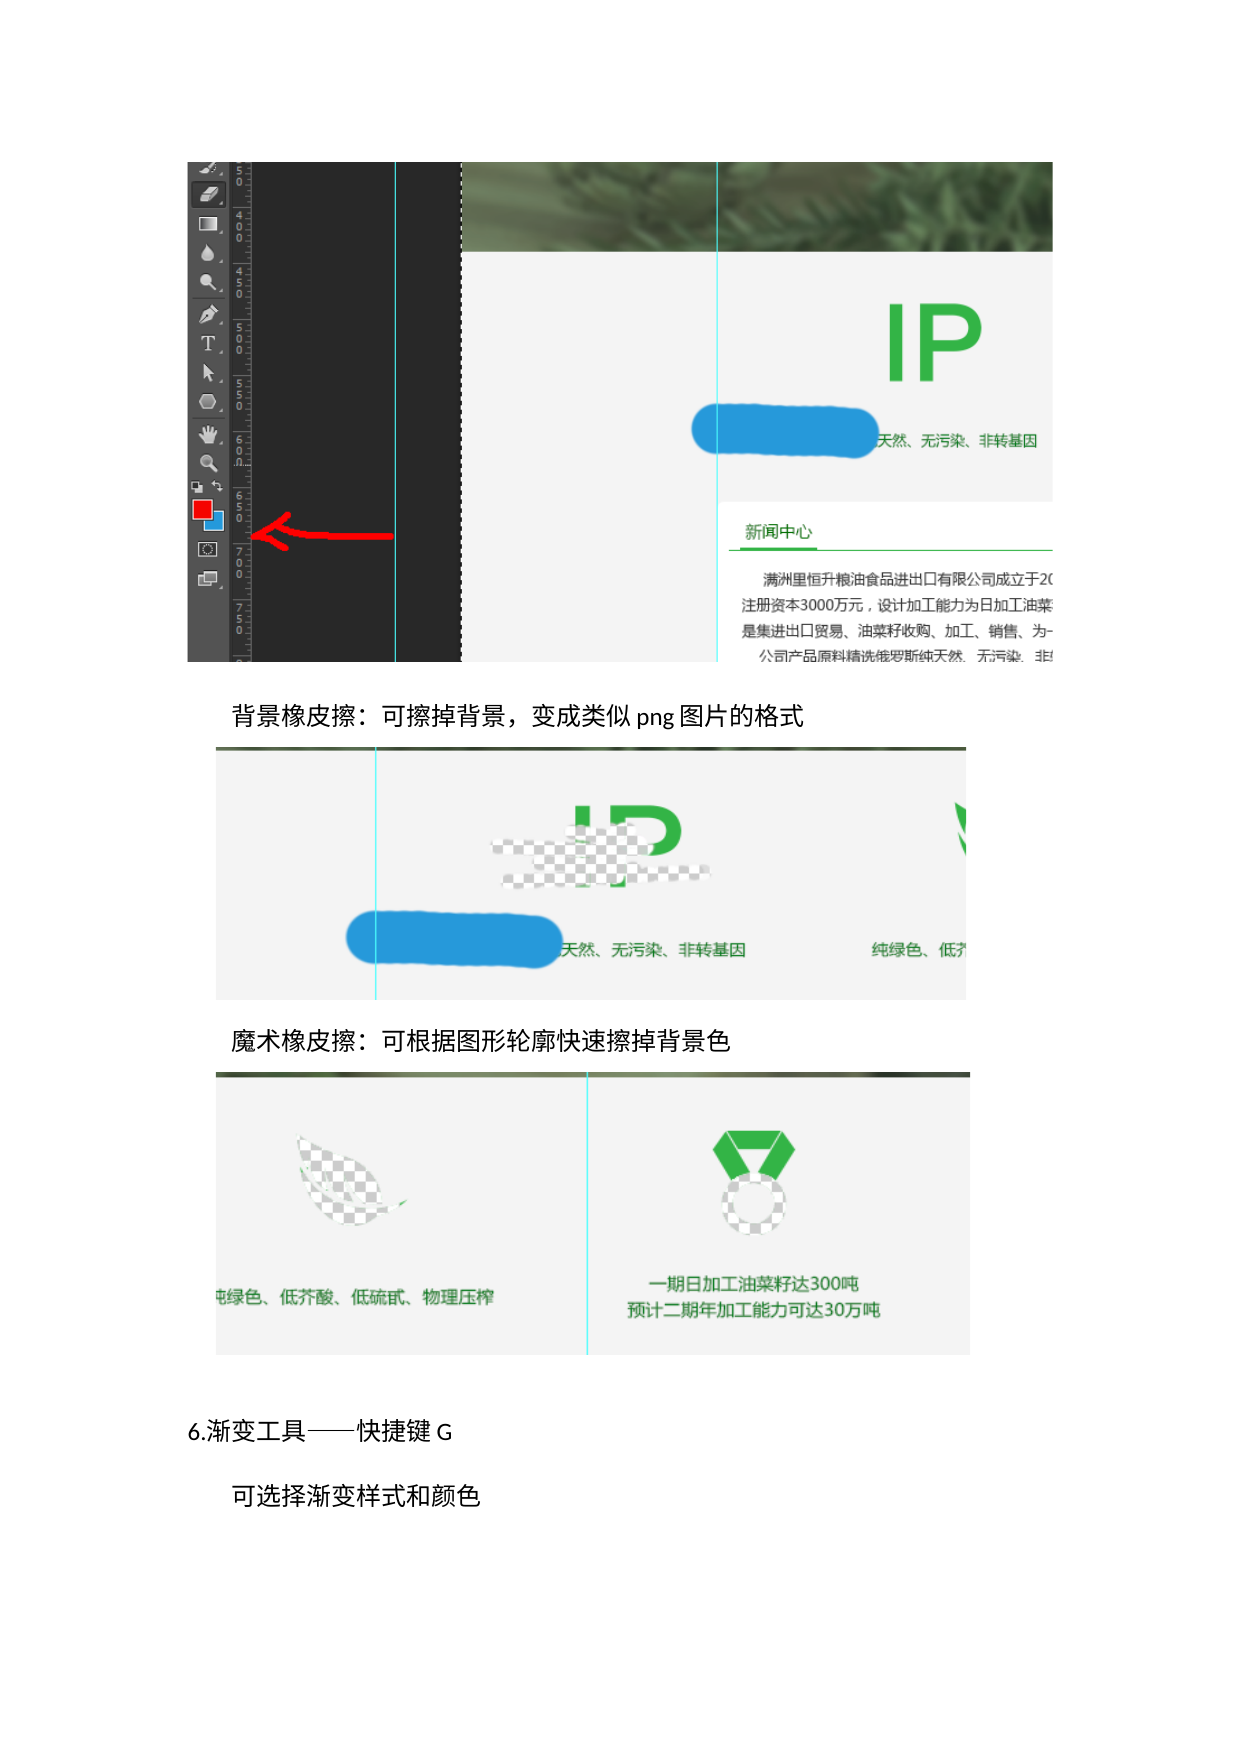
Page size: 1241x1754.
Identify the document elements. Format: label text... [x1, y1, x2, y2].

text 背景橡皮擦：可擦掉背景，变成类似png图片的格式 [187, 682, 1053, 747]
text 6.渐变工具——快捷键G [187, 1397, 1053, 1462]
picture [187, 162, 1053, 662]
text 可选择渐变样式和颜色 [187, 1462, 1053, 1527]
picture [215, 747, 967, 1000]
text 魔术橡皮擦：可根据图形轮廓快速擦掉背景色 [187, 1007, 1053, 1072]
picture [215, 1072, 971, 1355]
